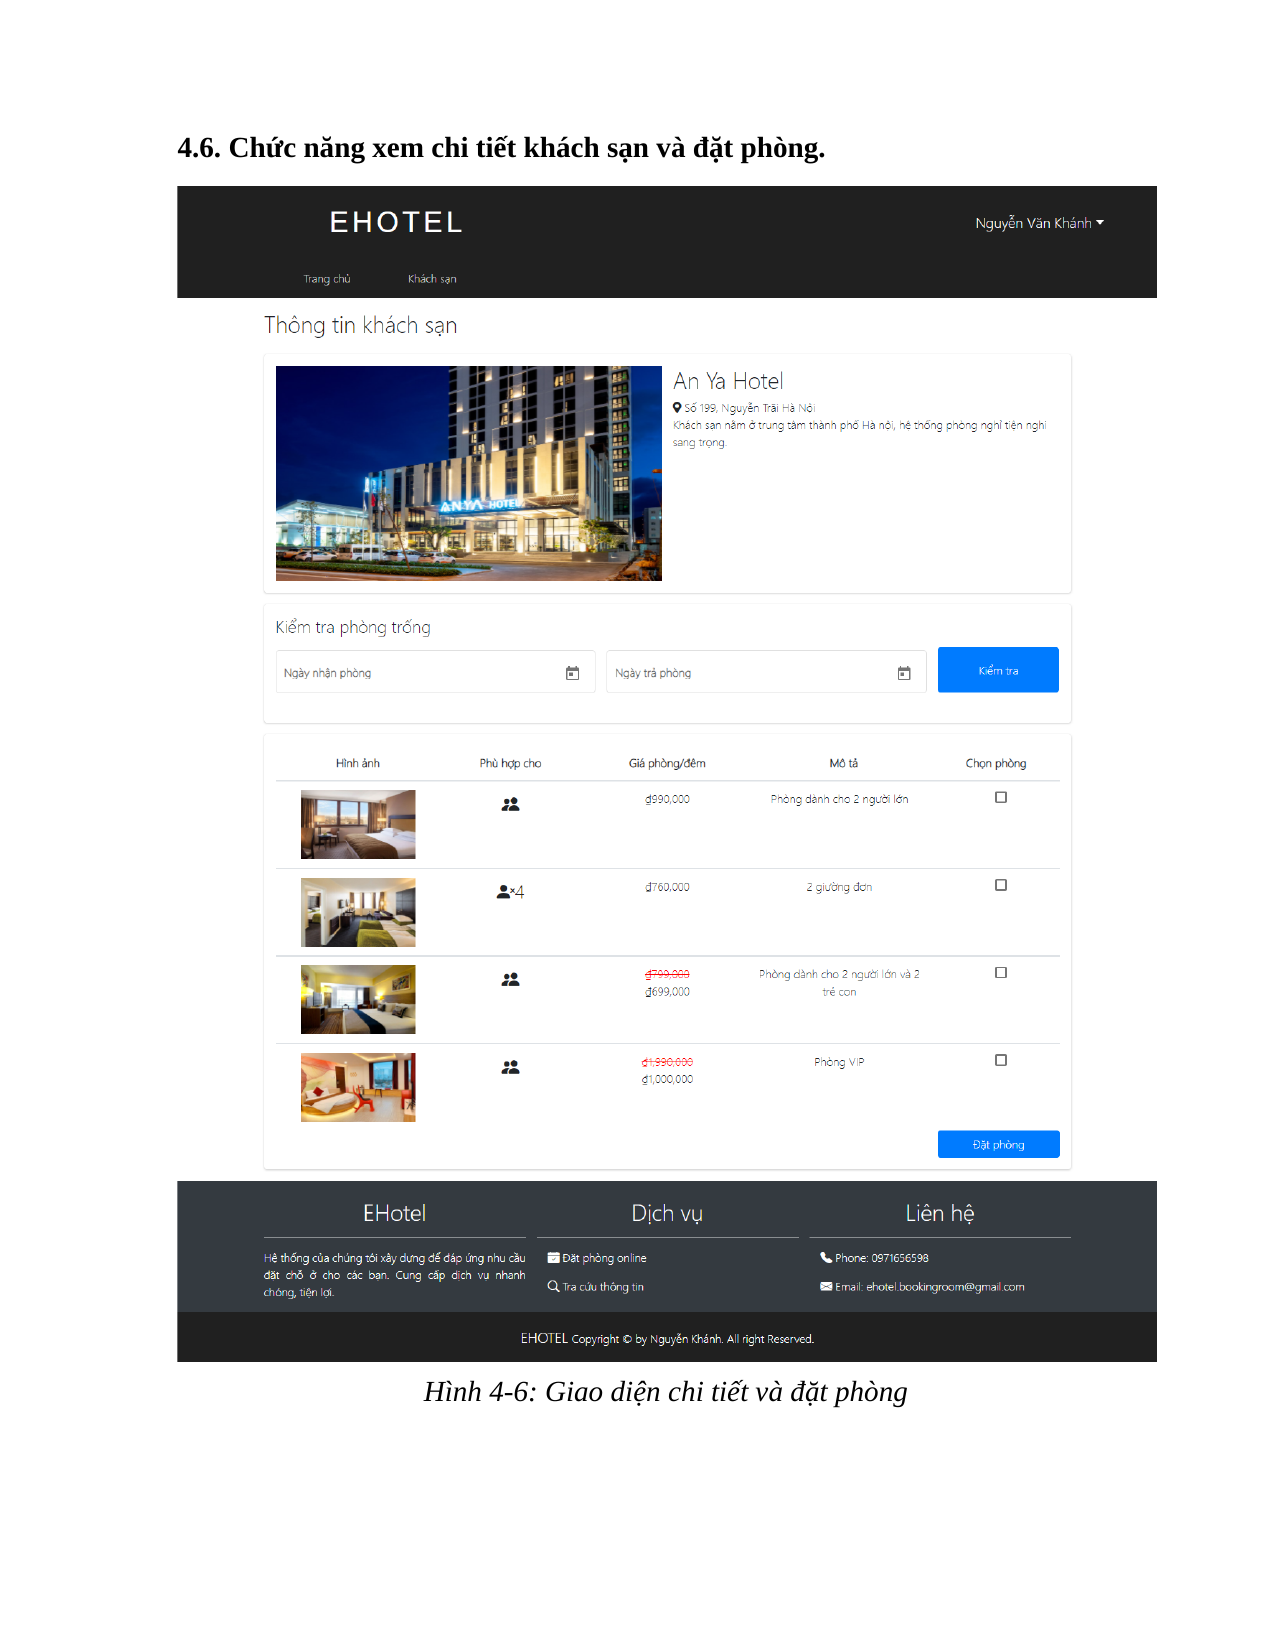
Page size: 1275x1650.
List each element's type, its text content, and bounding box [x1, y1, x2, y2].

text Chức năng xem chi tiết khách sạn và đặt phòng. [177, 131, 1157, 164]
text Hình 4-: Giao diện chi tiết và đặt phòng [177, 1374, 1157, 1407]
picture [177, 186, 1157, 1362]
